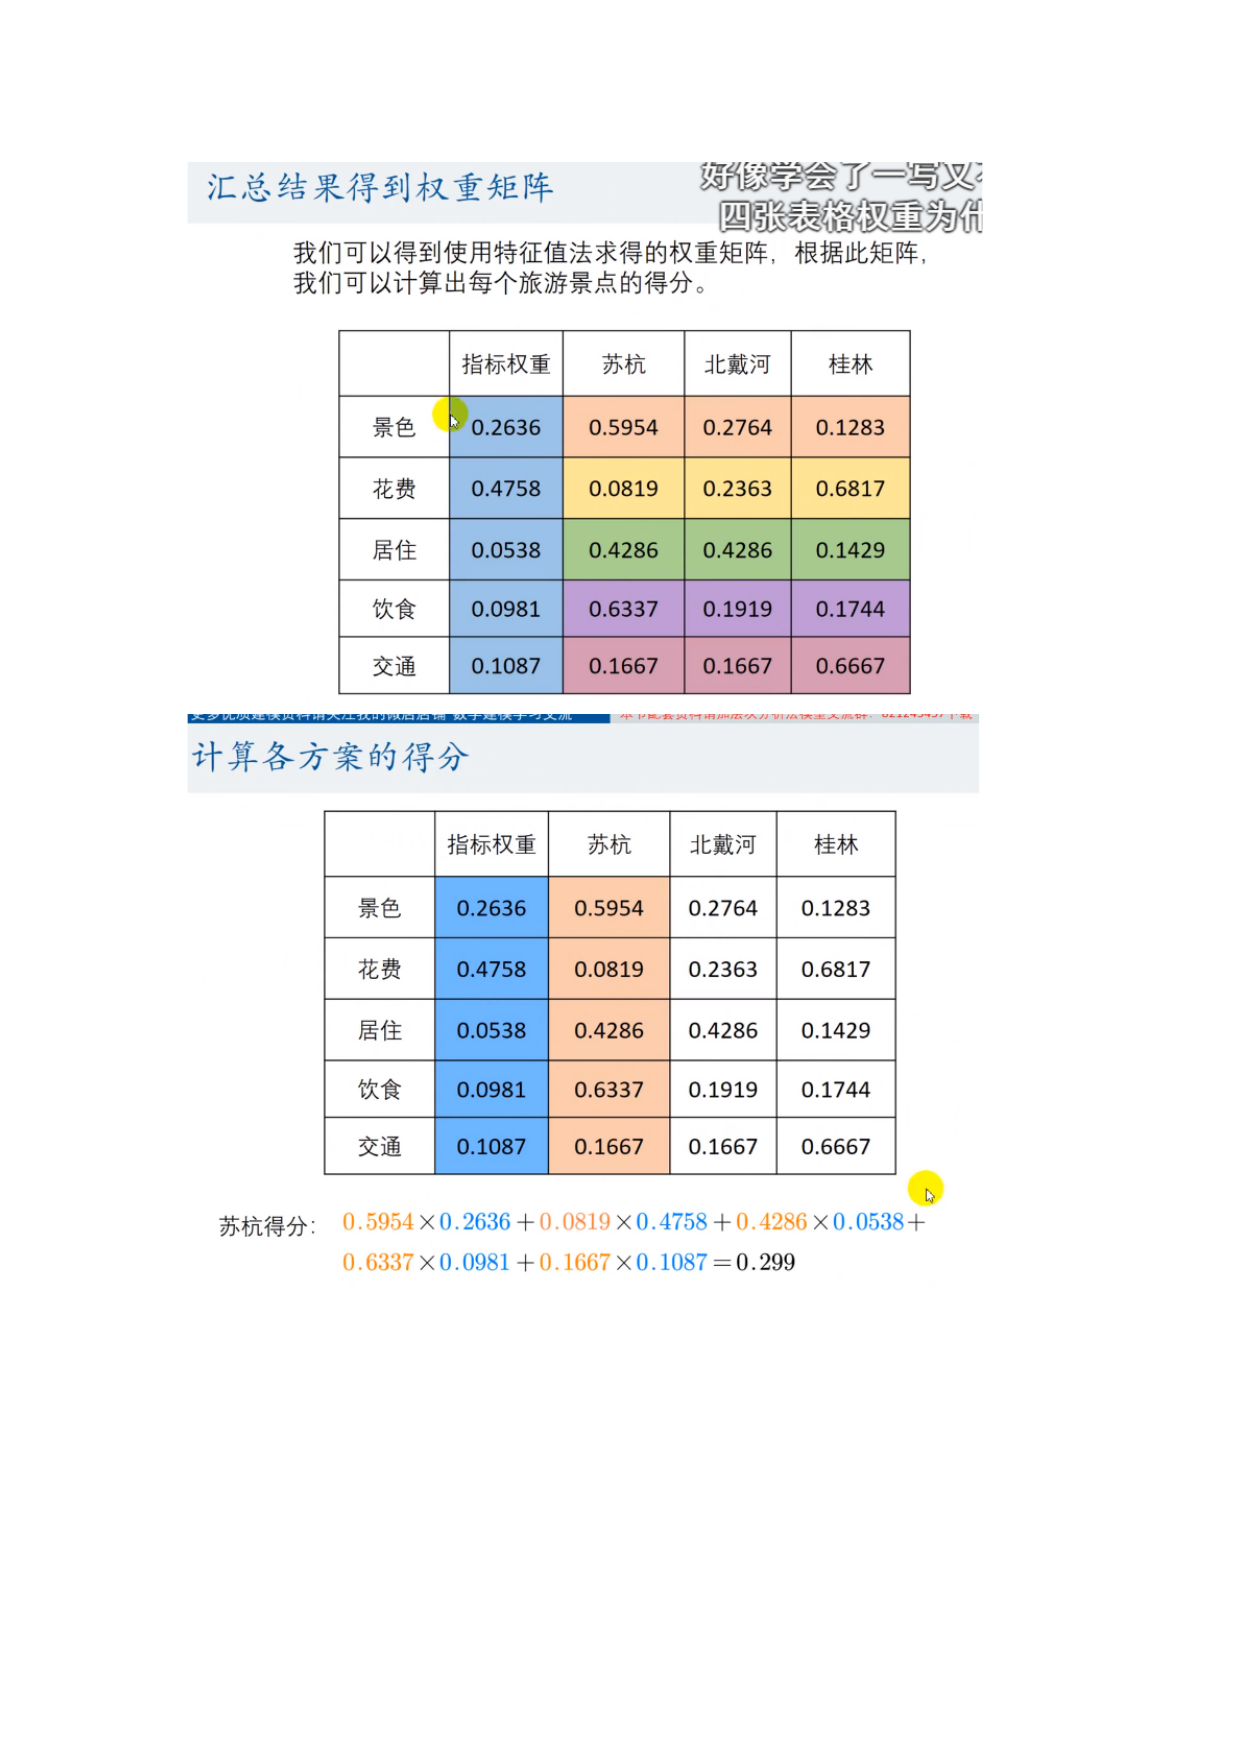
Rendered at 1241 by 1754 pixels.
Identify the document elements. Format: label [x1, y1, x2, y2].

picture [187, 162, 983, 712]
picture [187, 714, 980, 1291]
